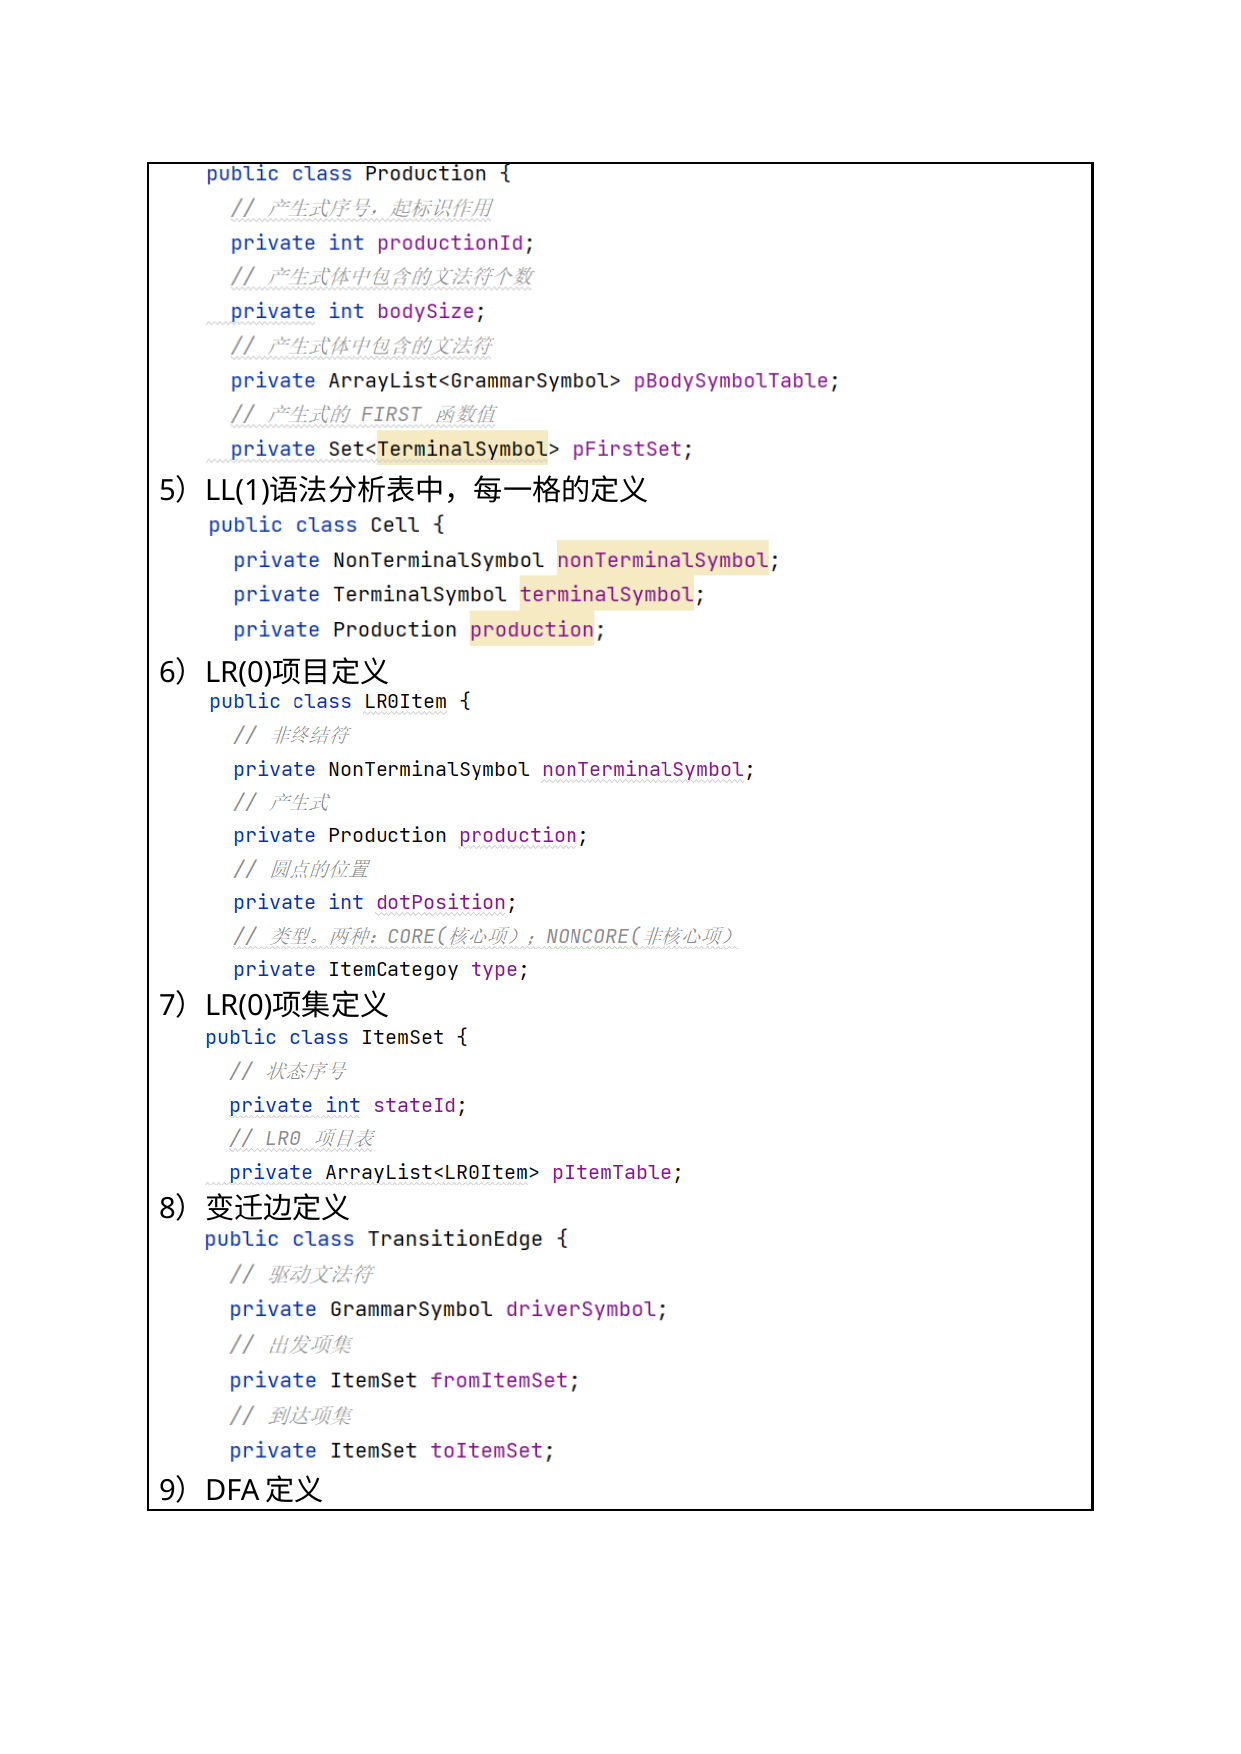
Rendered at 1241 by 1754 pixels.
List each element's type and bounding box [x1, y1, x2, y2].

picture [202, 1023, 683, 1185]
picture [202, 691, 757, 982]
picture [202, 509, 777, 649]
table_cell [149, 164, 1091, 1509]
picture [202, 164, 843, 467]
picture [202, 1227, 671, 1467]
